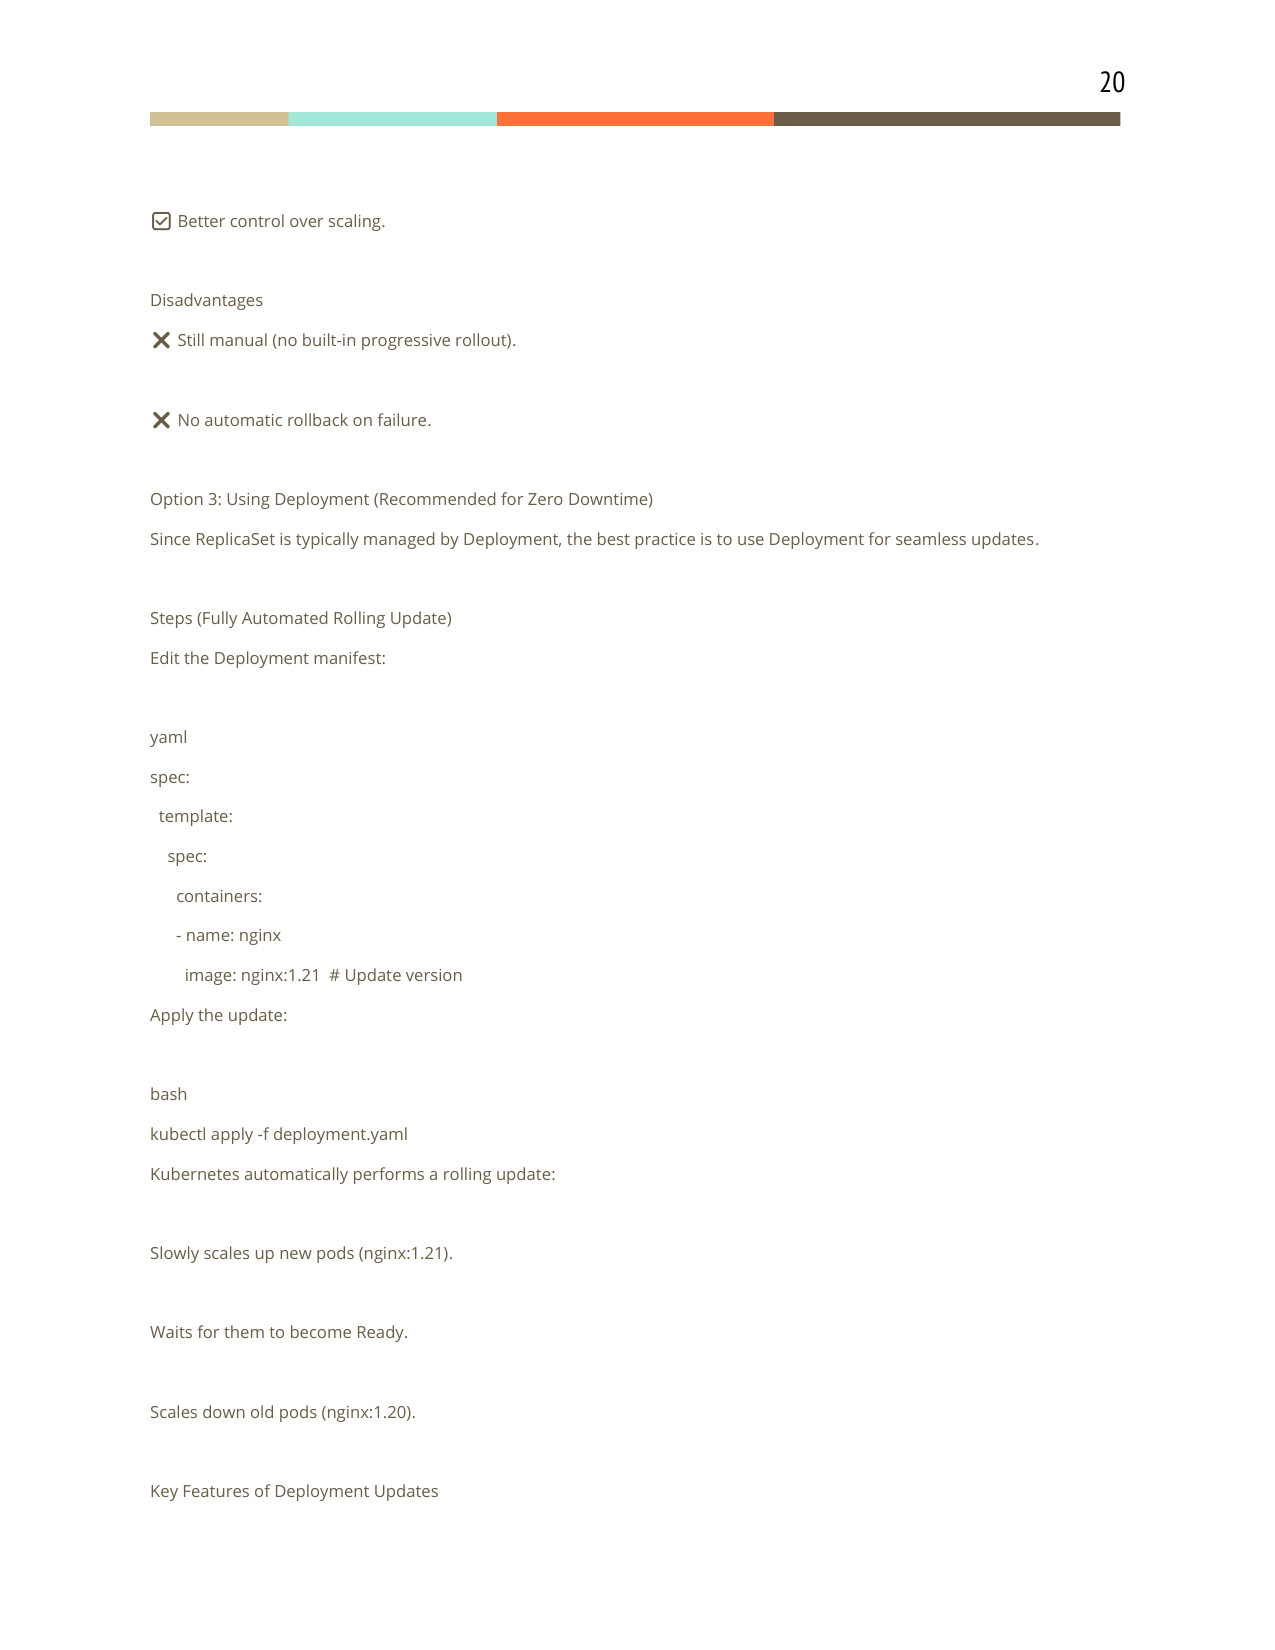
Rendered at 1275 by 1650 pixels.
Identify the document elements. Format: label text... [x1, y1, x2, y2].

text Edit the Deployment manifest: [150, 646, 1125, 669]
text spec: [150, 845, 1125, 867]
text Waits for them to become Ready. [150, 1321, 1125, 1344]
text Scales down old pods (nginx:1.20). [150, 1400, 1125, 1423]
text Key Features of Deployment Updates [150, 1480, 1125, 1502]
text kubectl apply -f deployment.yaml [150, 1122, 1125, 1145]
text bash [150, 1083, 1125, 1106]
text Apply the update: [150, 1003, 1125, 1026]
text Since ReplicaSet is typically managed by Deployment, the best practice is to use Deployment for seamless updates. [150, 527, 1125, 550]
text yaml [150, 726, 1125, 748]
text Slowly scales up new pods (nginx:1.21). [150, 1242, 1125, 1264]
text ❌ Still manual (no built-in progressive rollout). [150, 329, 1125, 351]
text ✅ Better control over scaling. [150, 210, 1125, 232]
text Disadvantages [150, 289, 1125, 312]
text Kubernetes automatically performs a rolling update: [150, 1162, 1125, 1185]
text template: [150, 805, 1125, 828]
picture [150, 112, 1121, 126]
text image: nginx:1.21 # Update version [150, 964, 1125, 986]
text spec: [150, 765, 1125, 788]
text Steps (Fully Automated Rolling Update) [150, 607, 1125, 629]
text ❌ No automatic rollback on failure. [150, 408, 1125, 431]
text - name: nginx [150, 924, 1125, 947]
text containers: [150, 884, 1125, 907]
text Option 3: Using Deployment (Recommended for Zero Downtime) [150, 487, 1125, 510]
